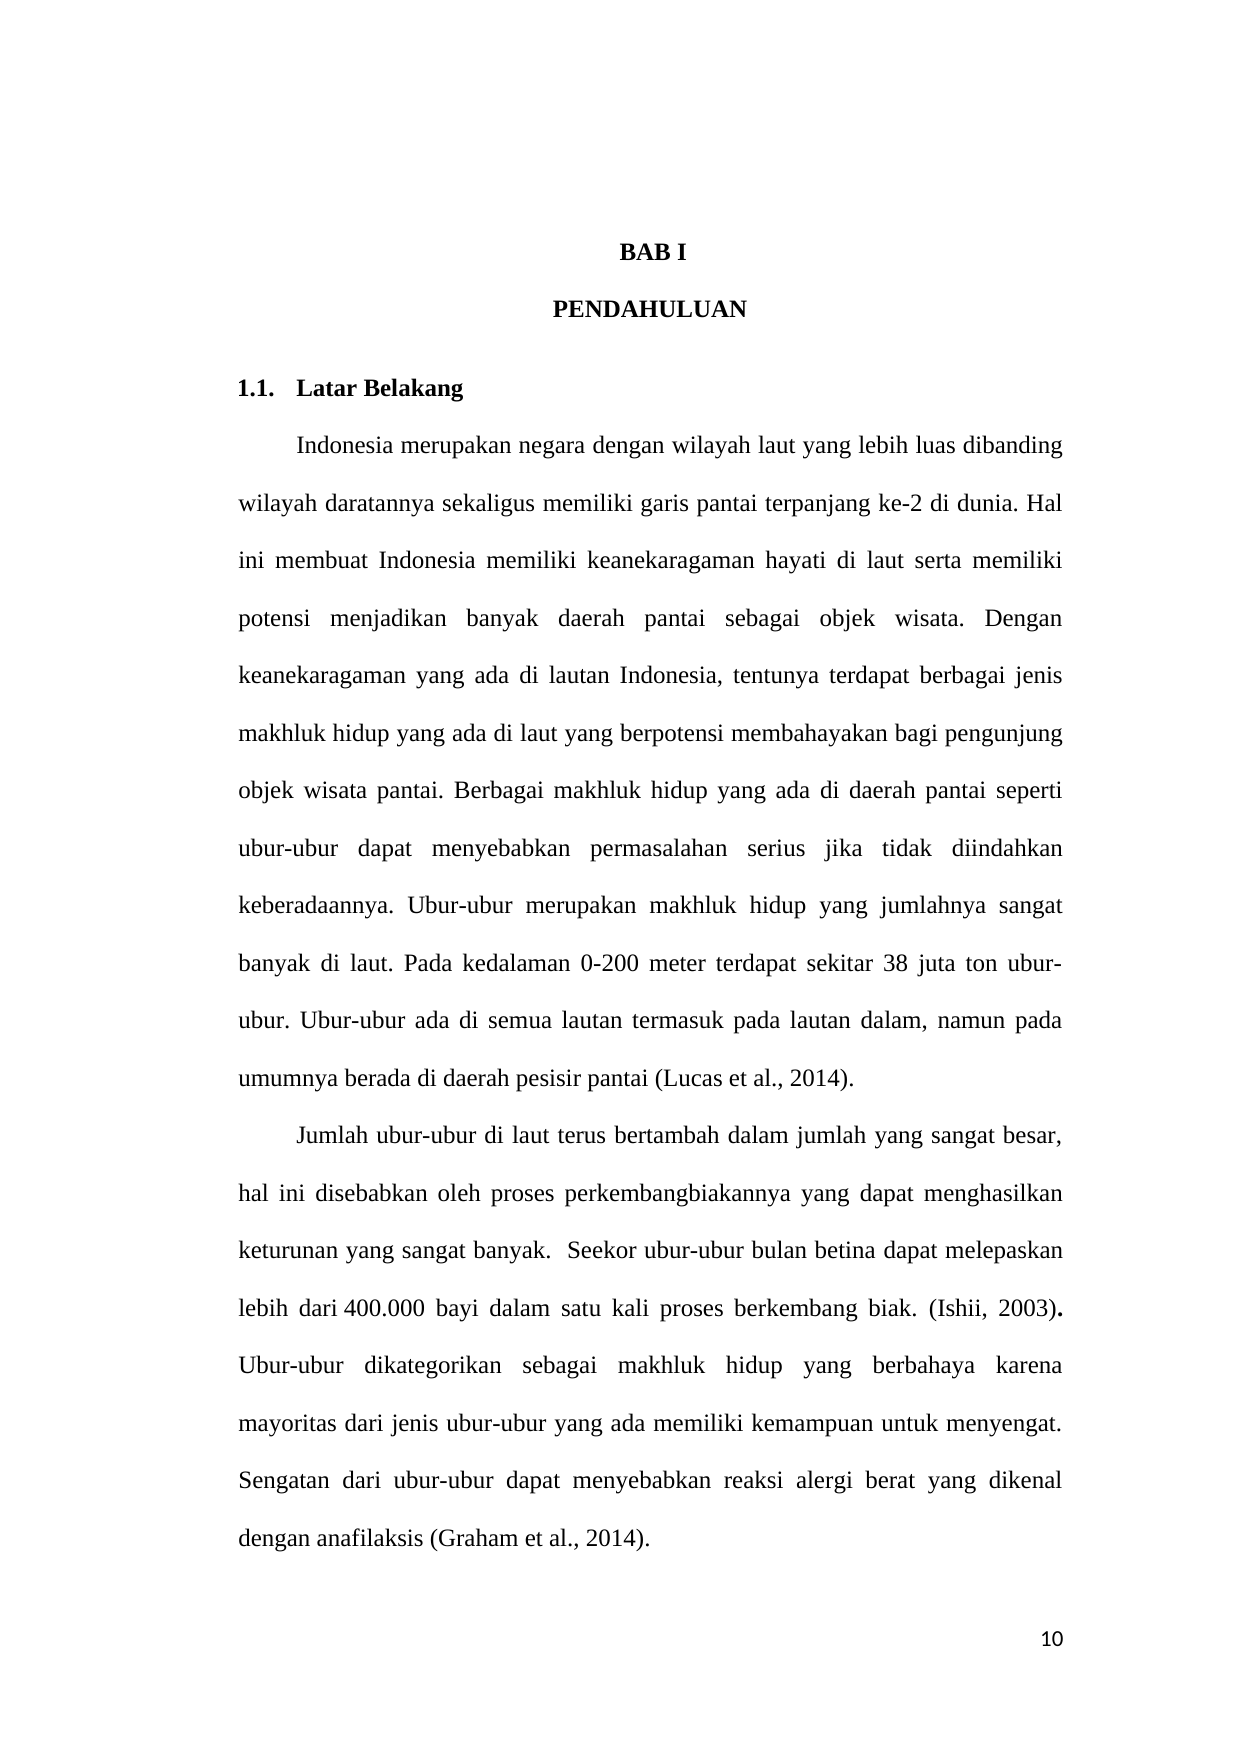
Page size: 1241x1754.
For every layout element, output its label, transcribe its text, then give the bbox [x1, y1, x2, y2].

text BAB I PENDAHULUAN [237, 237, 1063, 323]
list Latar Belakang [237, 373, 1063, 401]
text Jumlah ubur-ubur di laut terus bertambah dalam jumlah yang sangat besar, hal ini disebabkan oleh proses perkembangbiakannya yang dapat menghasilkan keturunan yang sangat banyak. Seekor ubur-ubur bulan betina dapat melepaskan lebih dari 400.000 bayi dalam satu kali proses berkembang biak. (Ishii, 2003). Ubur-ubur dikategorikan sebagai makhluk hidup yang berbahaya karena mayoritas dari jenis ubur-ubur yang ada memiliki kemampuan untuk menyengat. Sengatan dari ubur-ubur dapat menyebabkan reaksi alergi berat yang dikenal dengan anafilaksis (Graham et al., 2014). [238, 1120, 1063, 1551]
text Indonesia merupakan negara dengan wilayah laut yang lebih luas dibanding wilayah daratannya sekaligus memiliki garis pantai terpanjang ke-2 di dunia. Hal ini membuat Indonesia memiliki keanekaragaman hayati di laut serta memiliki potensi menjadikan banyak daerah pantai sebagai objek wisata. Dengan keanekaragaman yang ada di lautan Indonesia, tentunya terdapat berbagai jenis makhluk hidup yang ada di laut yang berpotensi membahayakan bagi pengunjung objek wisata pantai. Berbagai makhluk hidup yang ada di daerah pantai seperti ubur-ubur dapat menyebabkan permasalahan serius jika tidak diindahkan keberadaannya. Ubur-ubur merupakan makhluk hidup yang jumlahnya sangat banyak di laut. Pada kedalaman 0-200 meter terdapat sekitar 38 juta ton ubur-ubur. Ubur-ubur ada di semua lautan termasuk pada lautan dalam, namun pada umumnya berada di daerah pesisir pantai (Lucas et al., 2014). [238, 430, 1063, 1091]
